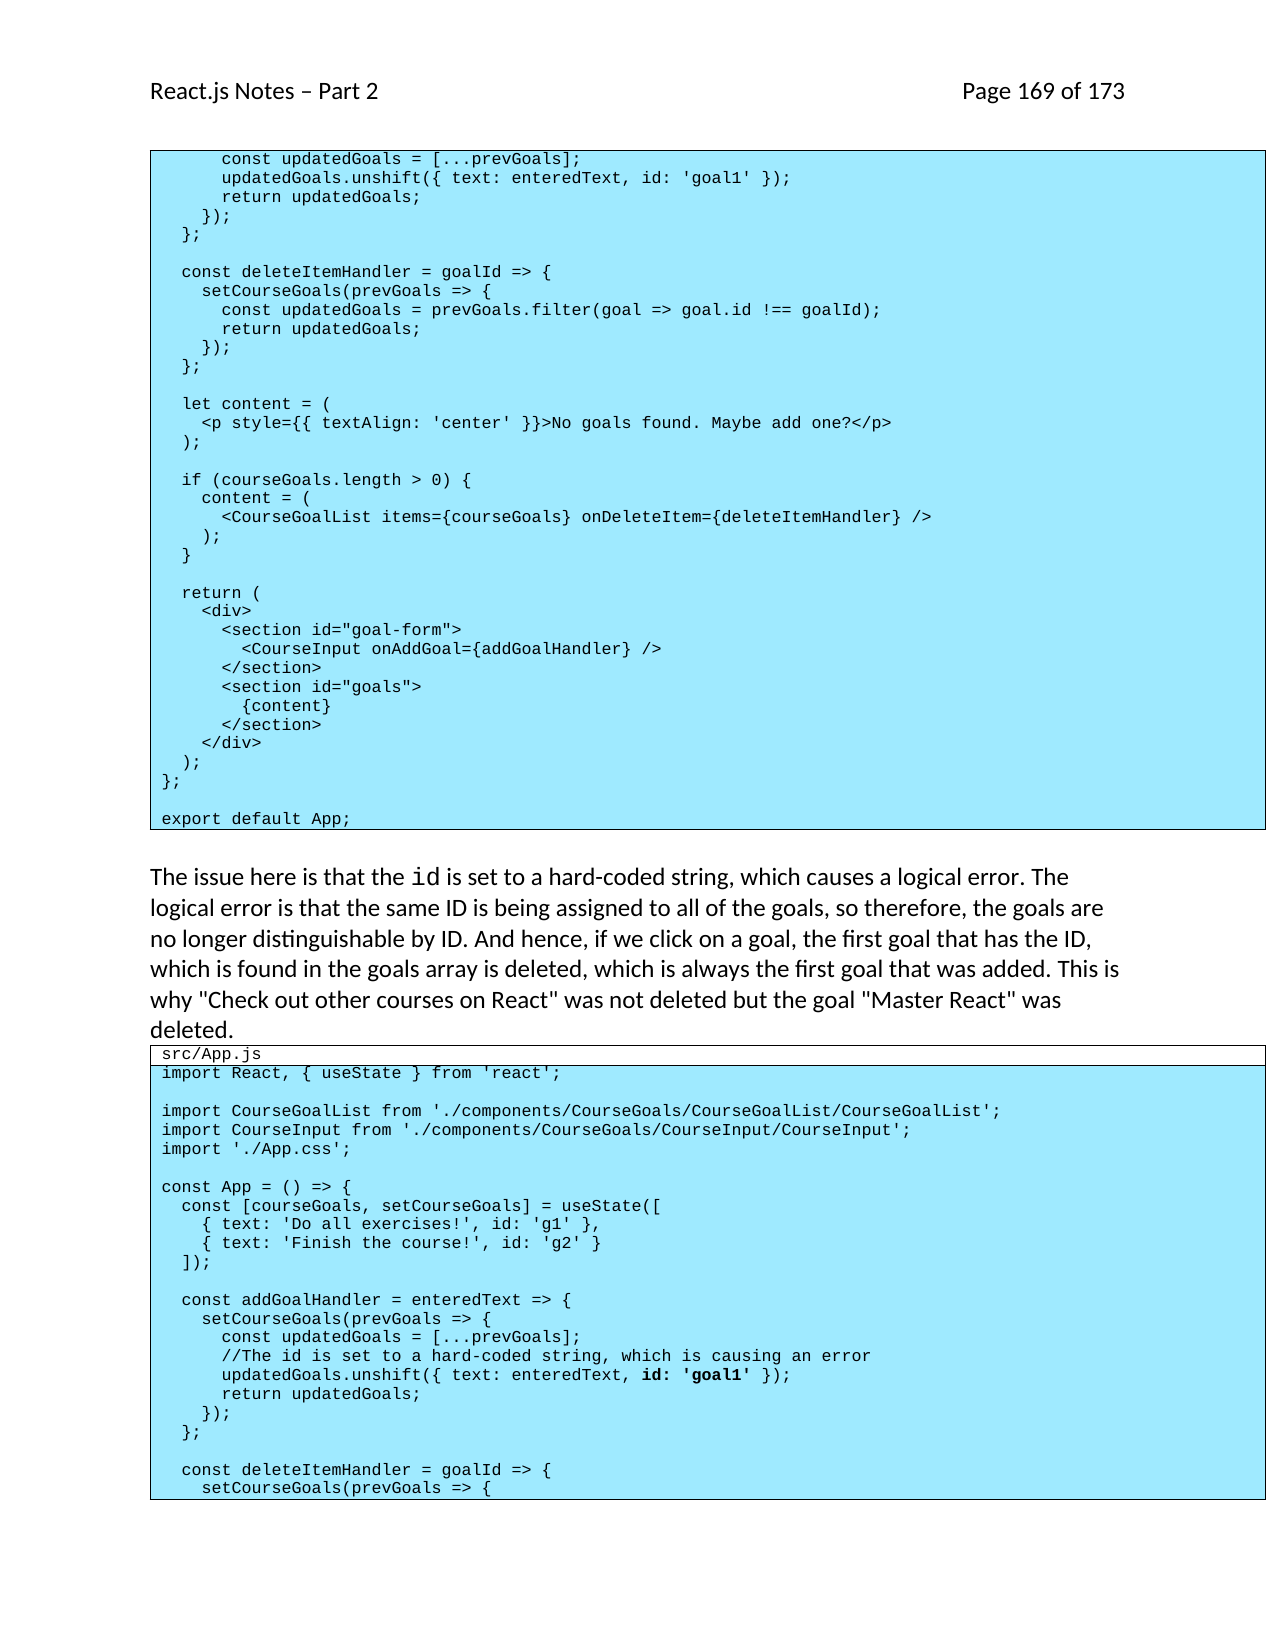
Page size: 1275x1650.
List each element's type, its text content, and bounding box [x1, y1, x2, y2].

text The issue here is that the id is set to a hard-coded string, which causes a logical error. The logical error is that the same ID is being assigned to all of the goals, so therefore, the goals are no longer distinguishable by ID. And hence, if we click on a goal, the first goal that has the ID, which is found in the goals array is deleted, which is always the first goal that was added. This is why "Check out other courses on React" was not deleted but the goal "Master React" was deleted. [150, 861, 1125, 1045]
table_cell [151, 1066, 1265, 1499]
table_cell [151, 151, 1265, 829]
table_header src/App.js [151, 1046, 1265, 1064]
